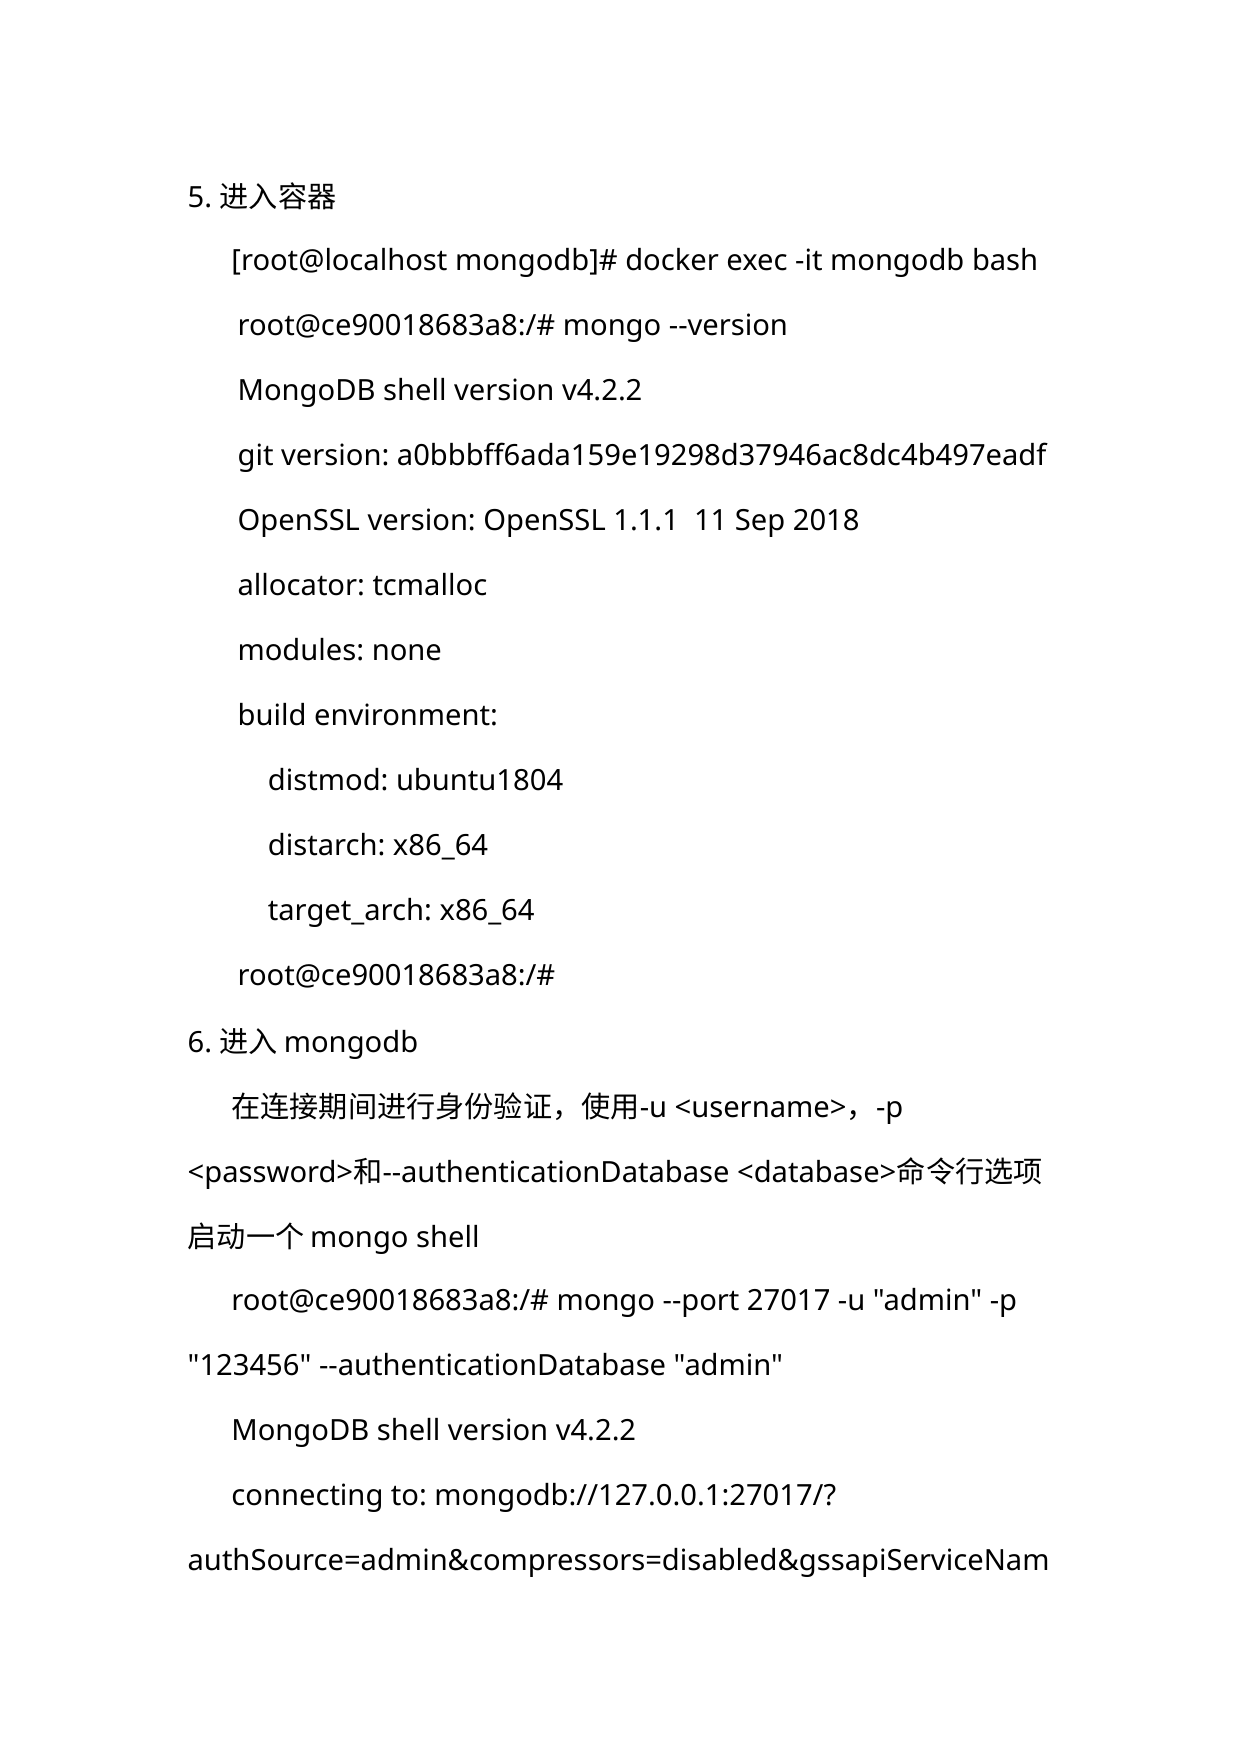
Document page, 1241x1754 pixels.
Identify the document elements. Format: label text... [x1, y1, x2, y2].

text distarch: x86_64 [237, 812, 1053, 877]
text modules: none [237, 617, 1053, 682]
text allocator: tcmalloc [237, 552, 1053, 617]
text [187, 1462, 1053, 1592]
text 在连接期间进行身份验证，使用-u <username>，-p <password>和--authenticationDatabase <database>命令行选项启动一个mongo shell [187, 1072, 1053, 1267]
text root@ce90018683a8:/# mongo --version [237, 292, 1053, 357]
text MongoDB shell version v4.2.2 [187, 1397, 1053, 1462]
text [root@localhost mongodb]# docker exec -it mongodb bash [187, 227, 1053, 292]
text root@ce90018683a8:/# [237, 942, 1053, 1007]
text OpenSSL version: OpenSSL 1.1.1 11 Sep 2018 [237, 487, 1053, 552]
text distmod: ubuntu1804 [237, 747, 1053, 812]
text git version: a0bbbff6ada159e19298d37946ac8dc4b497eadf [237, 422, 1053, 487]
text 6. 进入mongodb [187, 1007, 1053, 1072]
text MongoDB shell version v4.2.2 [237, 357, 1053, 422]
text build environment: [237, 682, 1053, 747]
text 5. 进入容器 [187, 162, 1053, 227]
text target_arch: x86_64 [237, 877, 1053, 942]
text root@ce90018683a8:/# mongo --port 27017 -u "admin" -p "123456" --authenticationDatabase "admin" [187, 1267, 1053, 1397]
